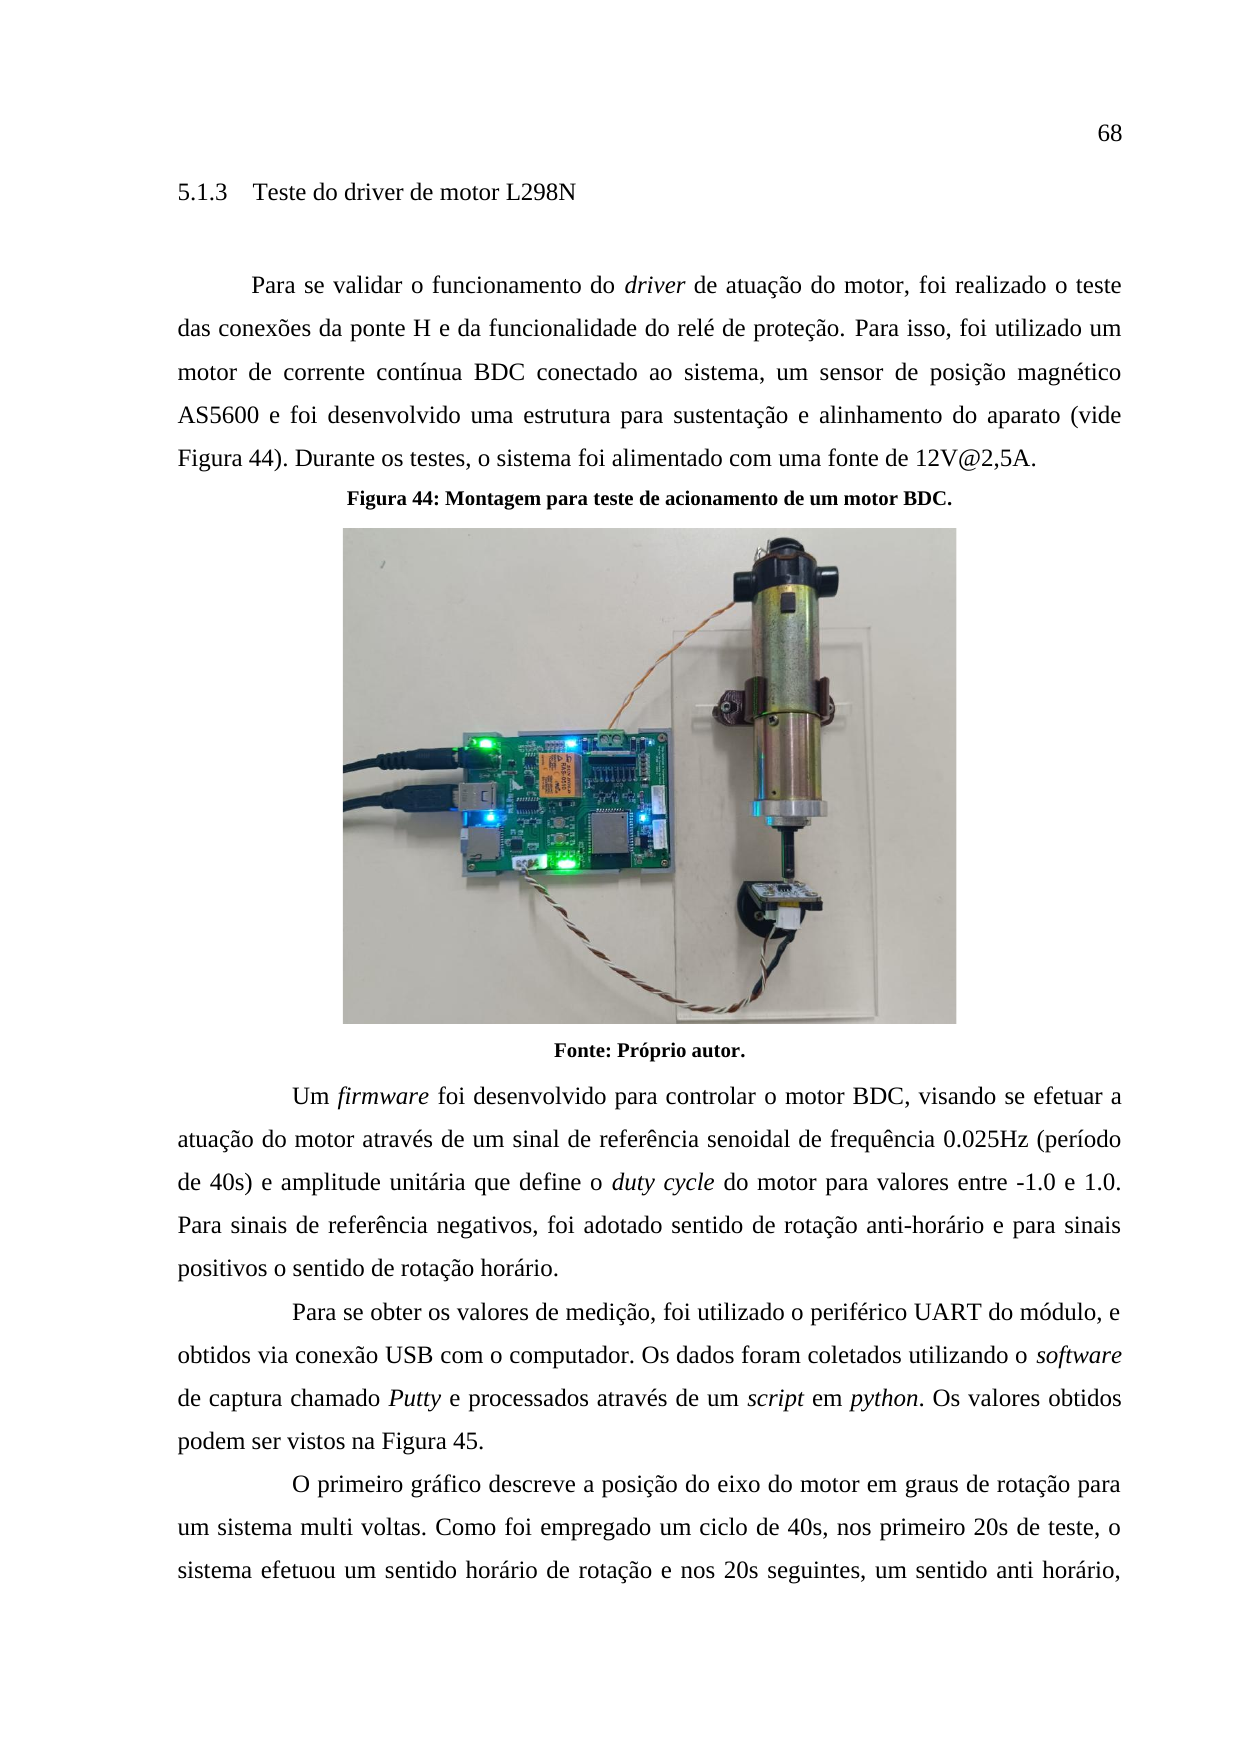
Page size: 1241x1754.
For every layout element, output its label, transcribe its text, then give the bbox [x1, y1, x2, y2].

text Fonte: Próprio autor. [177, 1038, 1122, 1062]
text Para se obter os valores de medição, foi utilizado o periférico UART do módulo, e obtidos via conexão USB com o computador. Os dados foram coletados utilizando o software de captura chamado Putty e processados através de um script em python. Os valores obtidos podem ser vistos na Figura 44. [177, 1297, 1122, 1455]
text Figura 44: Montagem para teste de acionamento de um motor BDC. [177, 486, 1122, 510]
text Um firmware foi desenvolvido para controlar o motor BDC, visando se efetuar a atuação do motor através de um sinal de referência senoidal de frequência 0.025Hz (período de 40s) e amplitude unitária que define o duty cycle do motor para valores entre -1.0 e 1.0. Para sinais de referência negativos, foi adotado sentido de rotação anti-horário e para sinais positivos o sentido de rotação horário. [177, 1081, 1122, 1282]
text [177, 1469, 1122, 1584]
picture [342, 528, 957, 1024]
text Para se validar o funcionamento do driver de atuação do motor, foi realizado o teste das conexões da ponte H e da funcionalidade do relé de proteção. Para isso, foi utilizado um motor de corrente contínua BDC conectado ao sistema, um sensor de posição magnético AS5600 e foi desenvolvido uma estrutura para sustentação e alinhamento do aparato (vide Figura 43). Durante os testes, o sistema foi alimentado com uma fonte de 12V@2,5A. [177, 270, 1122, 472]
subtitle Teste do driver de motor L298N [177, 177, 1122, 206]
